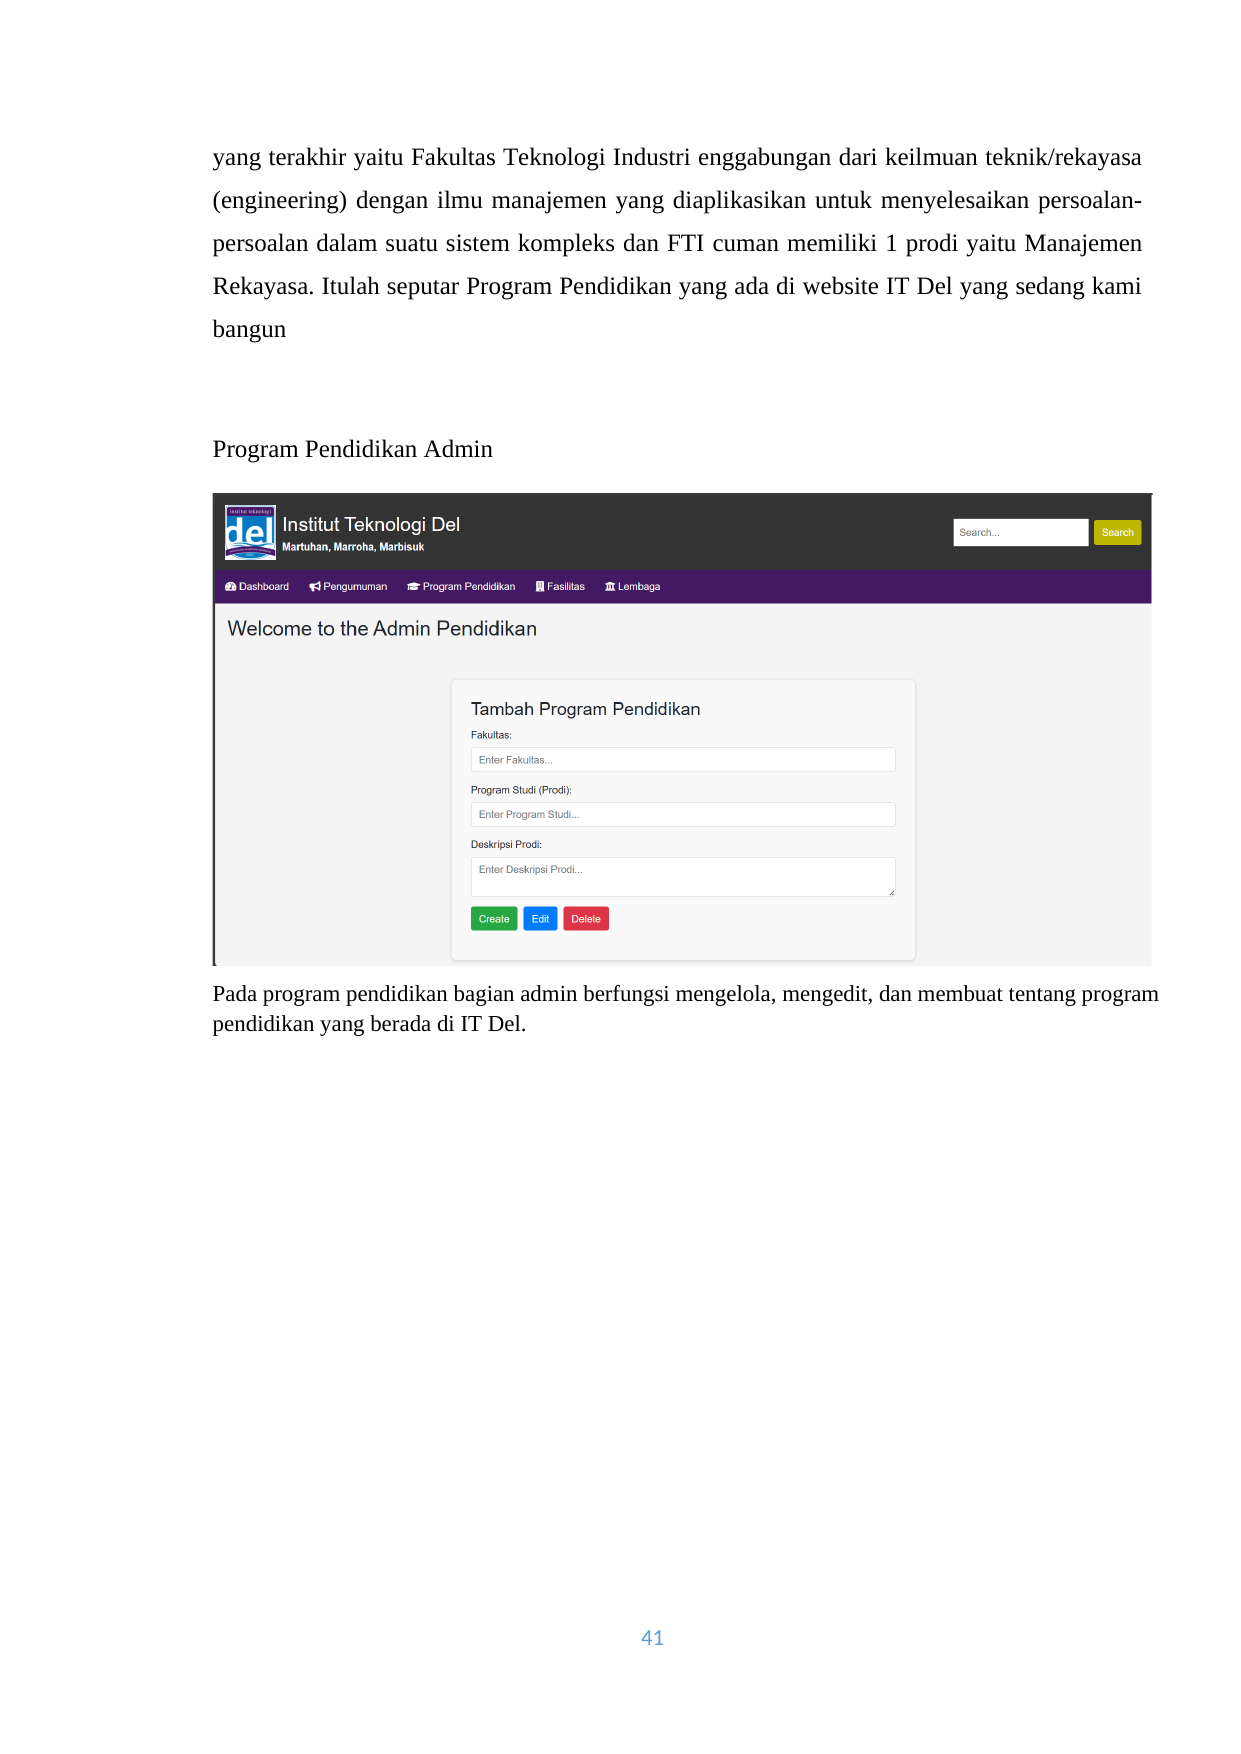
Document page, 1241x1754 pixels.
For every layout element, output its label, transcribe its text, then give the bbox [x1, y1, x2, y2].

text Program Pendidikan Admin [212, 434, 1143, 462]
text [212, 142, 1143, 343]
picture [212, 493, 1153, 966]
list Pada program pendidikan bagian admin berfungsi mengelola, mengedit, dan membuat tentang program pendidikan yang berada di IT Del. [212, 980, 1167, 1036]
